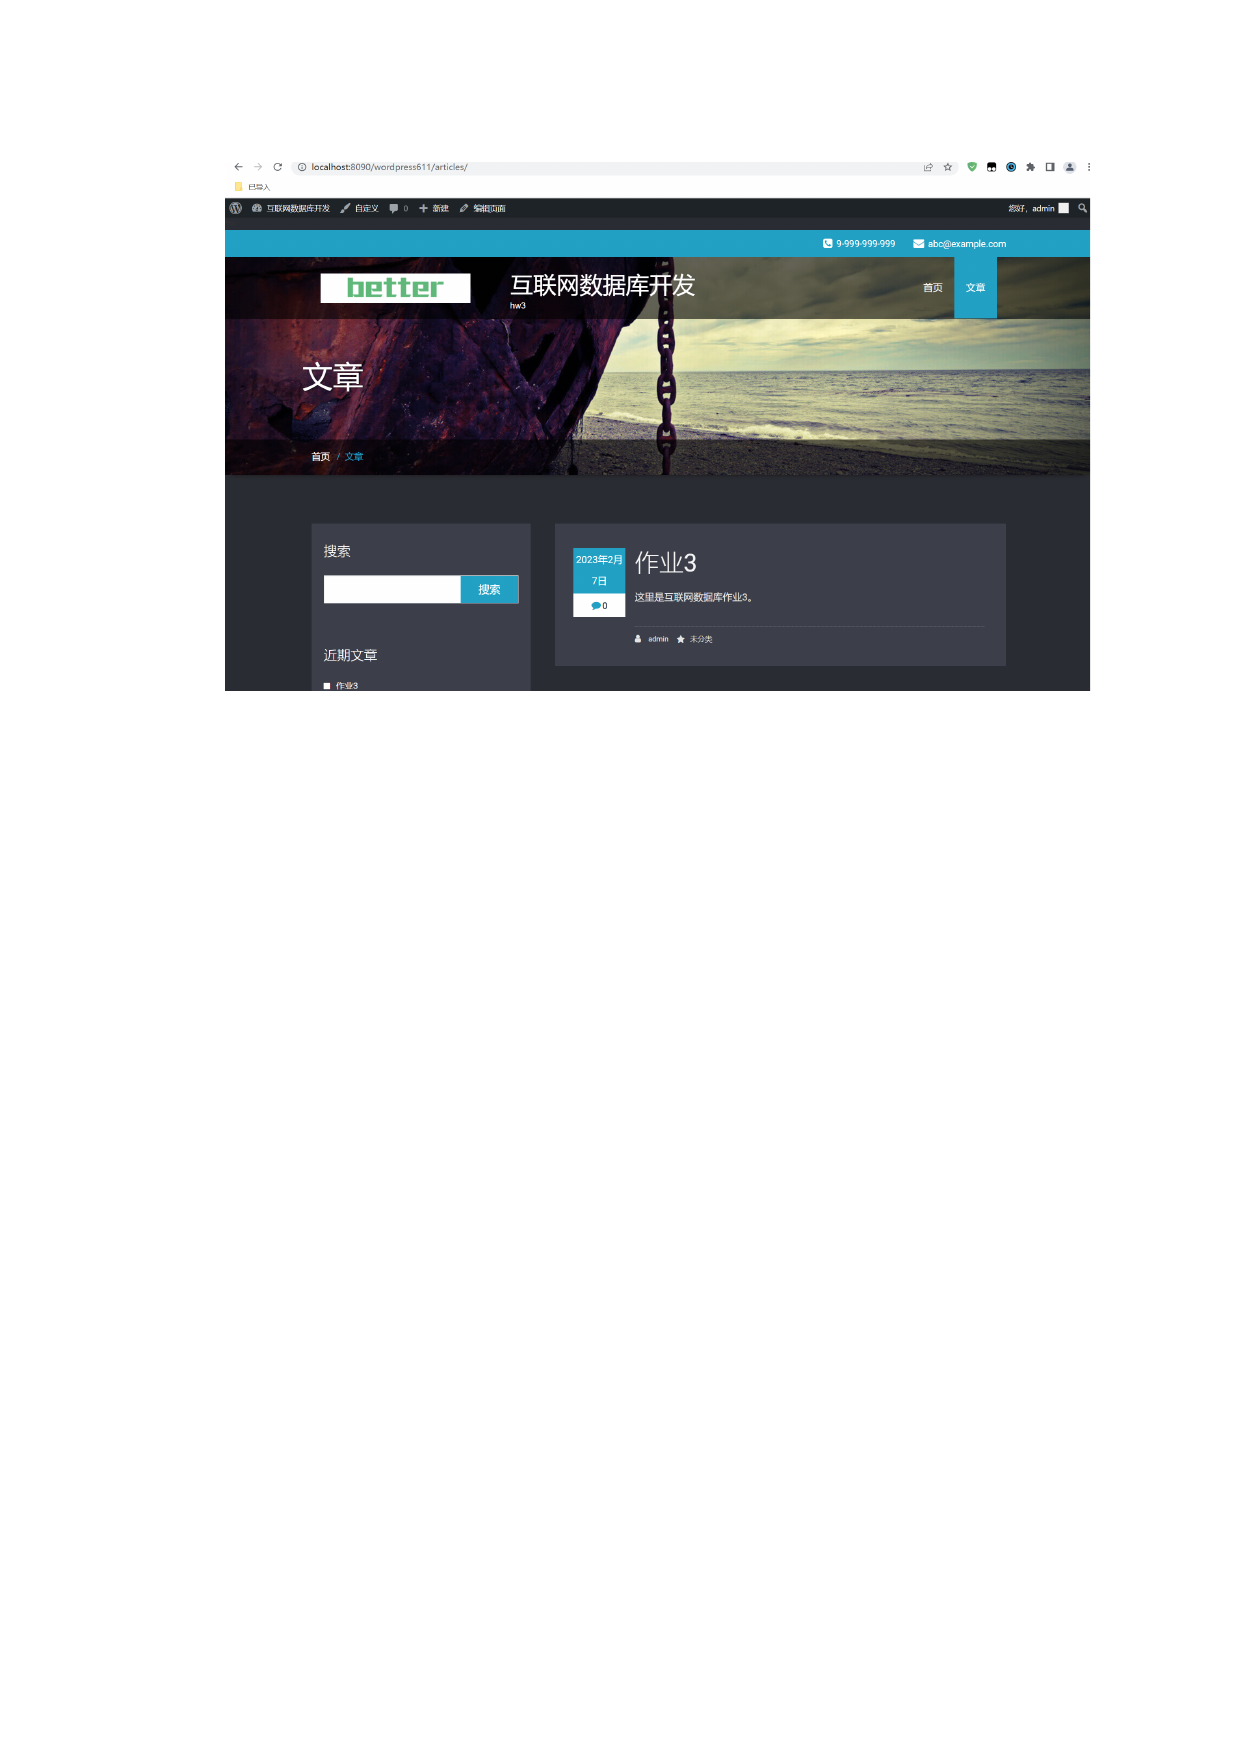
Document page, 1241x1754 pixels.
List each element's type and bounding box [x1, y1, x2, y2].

picture [225, 162, 1091, 691]
